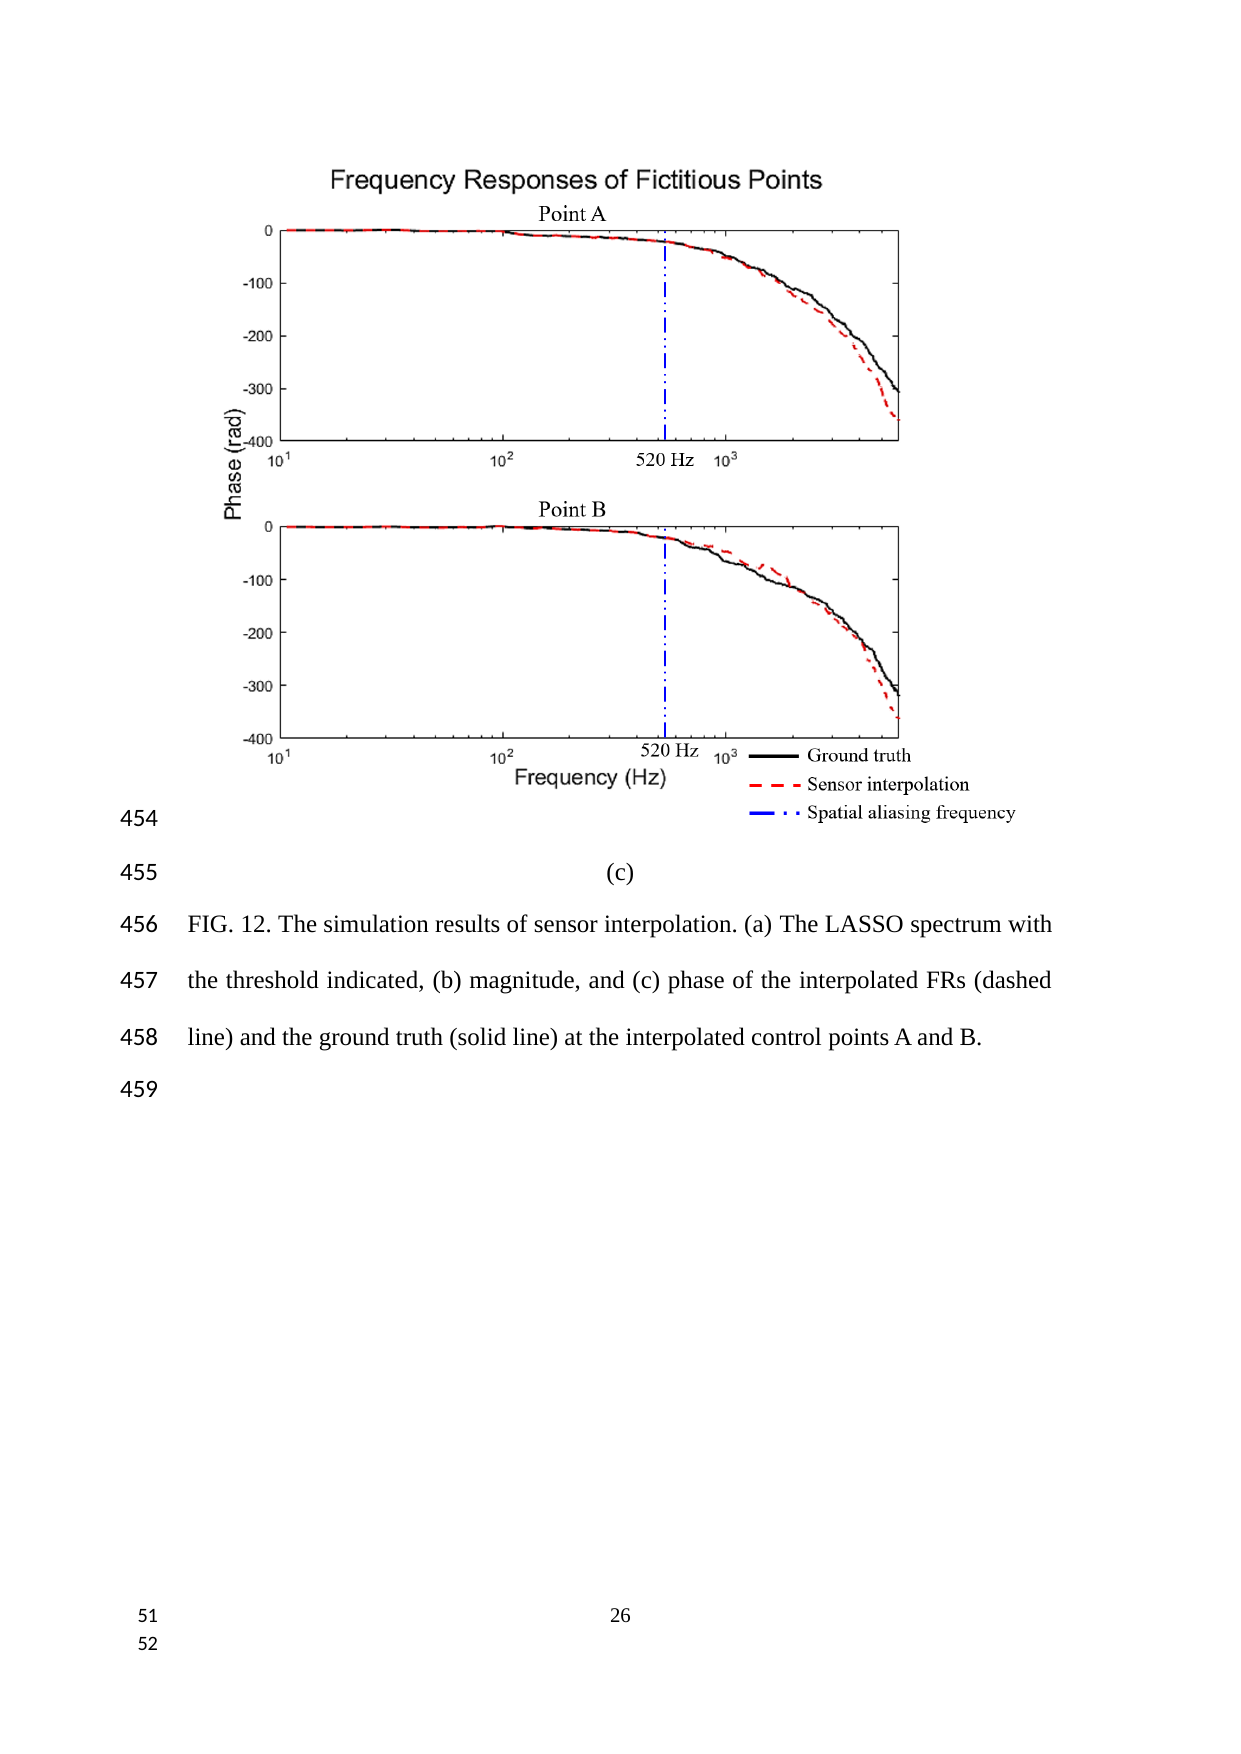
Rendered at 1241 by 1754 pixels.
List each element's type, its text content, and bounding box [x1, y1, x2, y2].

text FIG. 12. The simulation results of sensor interpolation. (a) The LASSO spectrum with the threshold indicated, (b) magnitude, and (c) phase of the interpolated FRs (dashed line) and the ground truth (solid line) at the interpolated control points A and B. [187, 905, 1053, 1055]
picture [220, 163, 1020, 827]
text (c) [187, 853, 1053, 891]
